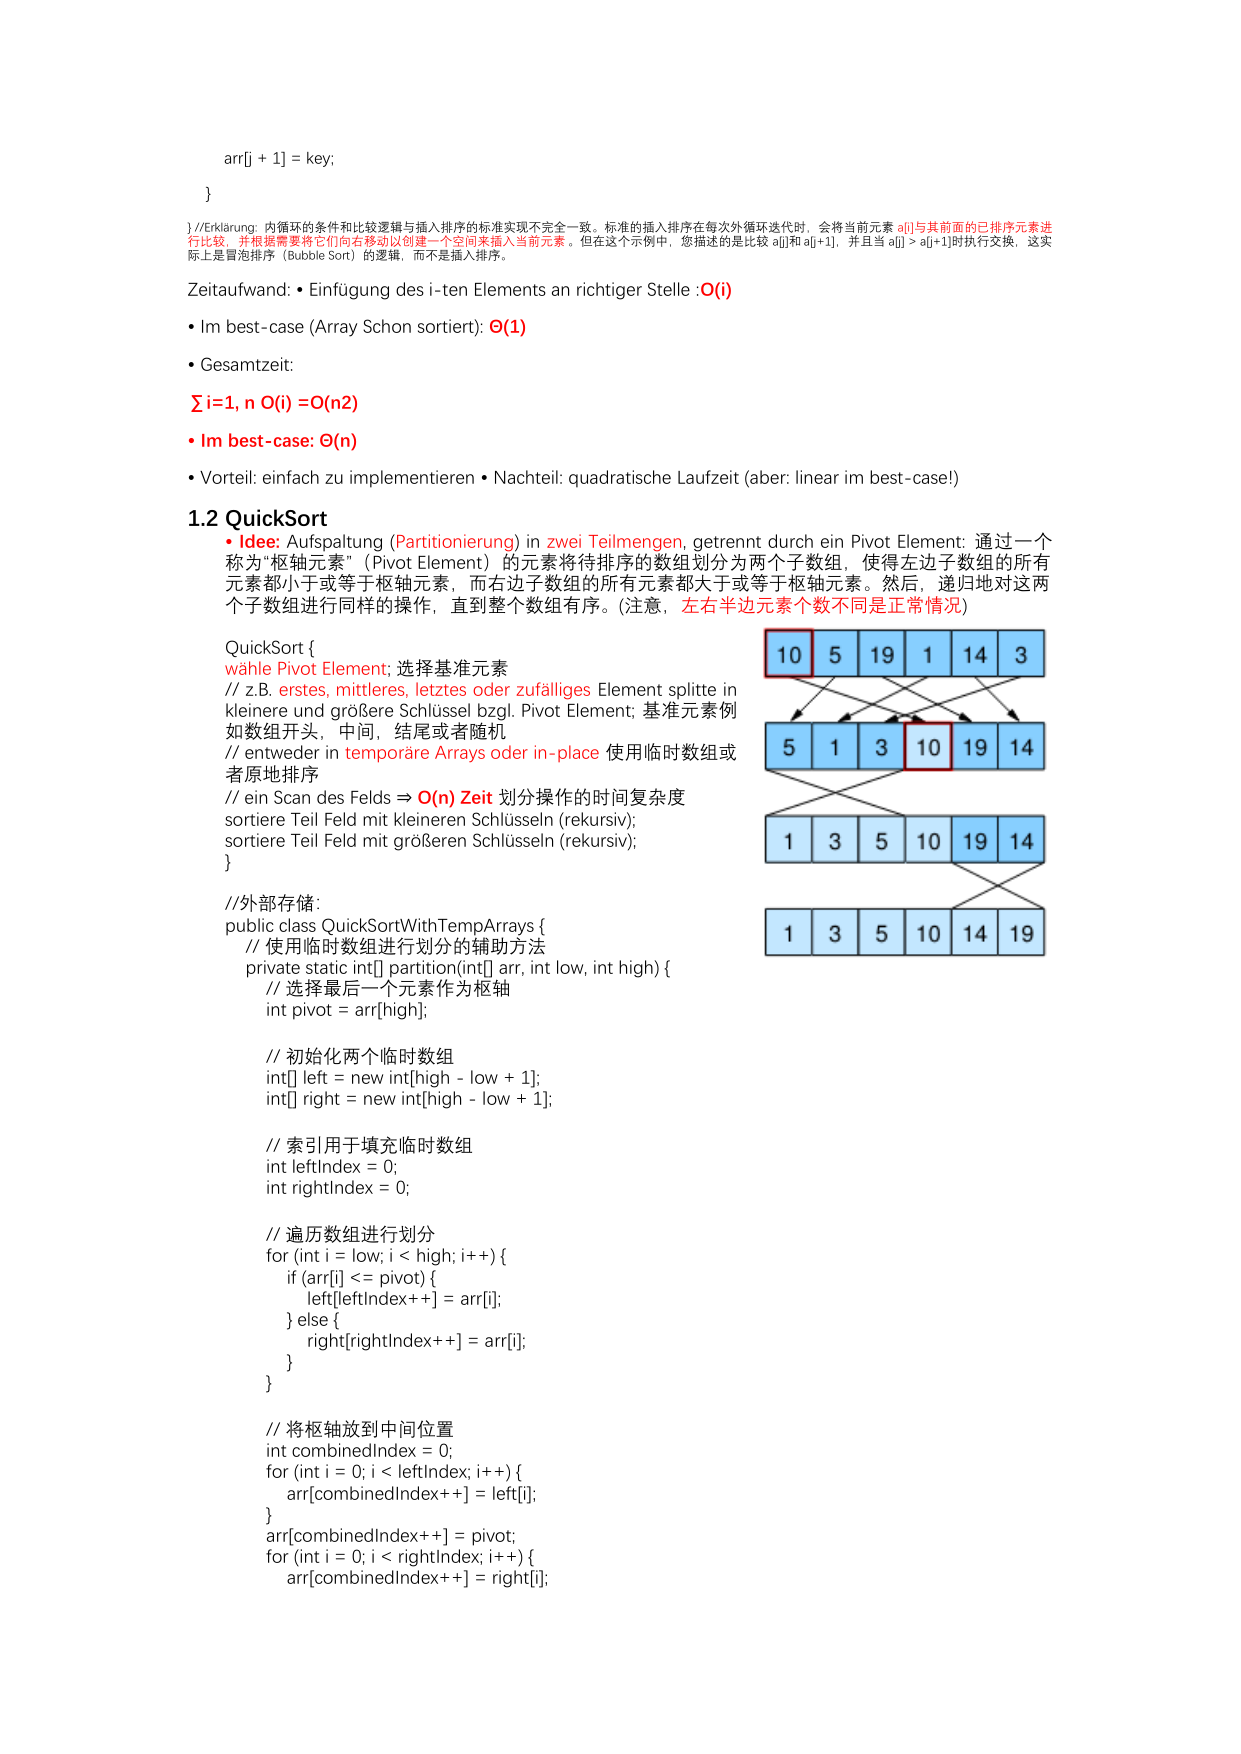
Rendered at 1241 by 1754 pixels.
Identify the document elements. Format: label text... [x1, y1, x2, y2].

list QuickSort [187, 507, 1053, 530]
list right[rightIndex++] = arr[i]; [225, 1331, 1053, 1351]
list if (arr[i] <= pivot) { [225, 1268, 1053, 1287]
list wähle Pivot Element; 选择基准元素 [225, 659, 754, 679]
text • Im best-case (Array Schon sortiert): Θ(1) [187, 317, 1053, 337]
list arr[combinedIndex++] = right[i]; [225, 1568, 1053, 1588]
list sortiere Teil Feld mit größeren Schlüsseln (rekursiv); [225, 831, 754, 851]
list // entweder in temporäre Arrays oder in-place 使用临时数组或者原地排序 [225, 744, 754, 784]
text • Vorteil: einfach zu implementieren • Nachteil: quadratische Laufzeit (aber: linear im best-case!) [187, 469, 1053, 488]
text ∑i=1, n O(i) =O(n2) [187, 393, 1053, 413]
list int combinedIndex = 0; [225, 1442, 1053, 1461]
list } [225, 852, 754, 872]
list private static int[] partition(int[] arr, int low, int high) { [225, 958, 1053, 978]
list sortiere Teil Feld mit kleineren Schlüsseln (rekursiv); [225, 810, 754, 829]
list // 索引用于填充临时数组 [225, 1136, 1053, 1156]
list for (int i = low; i < high; i++) { [225, 1247, 1053, 1266]
list } [225, 1505, 1053, 1524]
list public class QuickSortWithTempArrays { [225, 916, 754, 935]
list arr[combinedIndex++] = pivot; [225, 1526, 1053, 1546]
list int rightIndex = 0; [225, 1179, 1053, 1198]
list for (int i = 0; i < rightIndex; i++) { [225, 1547, 1053, 1567]
list QuickSort { [225, 638, 754, 658]
list arr[combinedIndex++] = left[i]; [225, 1484, 1053, 1503]
list // 选择最后一个元素作为枢轴 [225, 979, 1053, 999]
list for (int i = 0; i < leftIndex; i++) { [225, 1463, 1053, 1482]
list // ein Scan des Felds ⇒ O(n) Zeit 划分操作的时间复杂度 [225, 786, 754, 808]
list int leftIndex = 0; [225, 1157, 1053, 1177]
list int[] left = new int[high - low + 1]; [225, 1068, 1053, 1088]
list } else { [225, 1310, 1053, 1330]
text • Gesamtzeit: [187, 355, 1053, 375]
list //外部存储： [225, 894, 754, 914]
list } [225, 1352, 1053, 1372]
list // 将枢轴放到中间位置 [225, 1420, 1053, 1440]
list left[leftIndex++] = arr[i]; [225, 1289, 1053, 1308]
list // 遍历数组进行划分 [225, 1226, 1053, 1245]
text } //Erklärung: 内循环的条件和比较逻辑与插入排序的标准实现不完全一致。标准的插入排序在每次外循环迭代时，会将当前元素a[i]与其前面的已排序元素进行比较，并根据需要将它们向右移动以创建一个空间来插入当前元素。但在这个示例中，您描述的是比较a[j]和a[j+1]，并且当a[j] > a[j+1]时执行交换，这实际上是冒泡排序（Bubble Sort）的逻辑，而不是插入排序。 [187, 221, 1053, 262]
text Zeitaufwand: • Einfügung des i-ten Elements an richtiger Stelle :O(i) [187, 280, 1053, 299]
list int[] right = new int[high - low + 1]; [225, 1089, 1053, 1109]
picture [754, 618, 1052, 965]
list // z.B. erstes, mittleres, letztes oder zufälliges Element splitte in kleinere und größere Schlüssel bzgl. Pivot Element; 基准元素例如数组开头，中间，结尾或者随机 [225, 680, 754, 742]
list } [225, 1373, 1053, 1393]
list // 使用临时数组进行划分的辅助方法 [225, 937, 754, 956]
list // 初始化两个临时数组 [225, 1047, 1053, 1067]
list • Idee: Aufspaltung (Partitionierung) in zwei Teilmengen, getrennt durch ein Pivot Element: 通过一个称为“枢轴元素”（Pivot Element）的元素将待排序的数组划分为两个子数组，使得左边子数组的所有元素都小于或等于枢轴元素，而右边子数组的所有元素都大于或等于枢轴元素。然后，递归地对这两个子数组进行同样的操作，直到整个数组有序。(注意，左右半边元素个数不同是正常情况) [225, 532, 1053, 615]
text arr[j + 1] = key; [187, 150, 1053, 167]
text • Im best-case: Θ(n) [187, 431, 1053, 451]
list int pivot = arr[high]; [225, 1000, 1053, 1020]
text } [187, 185, 1053, 203]
